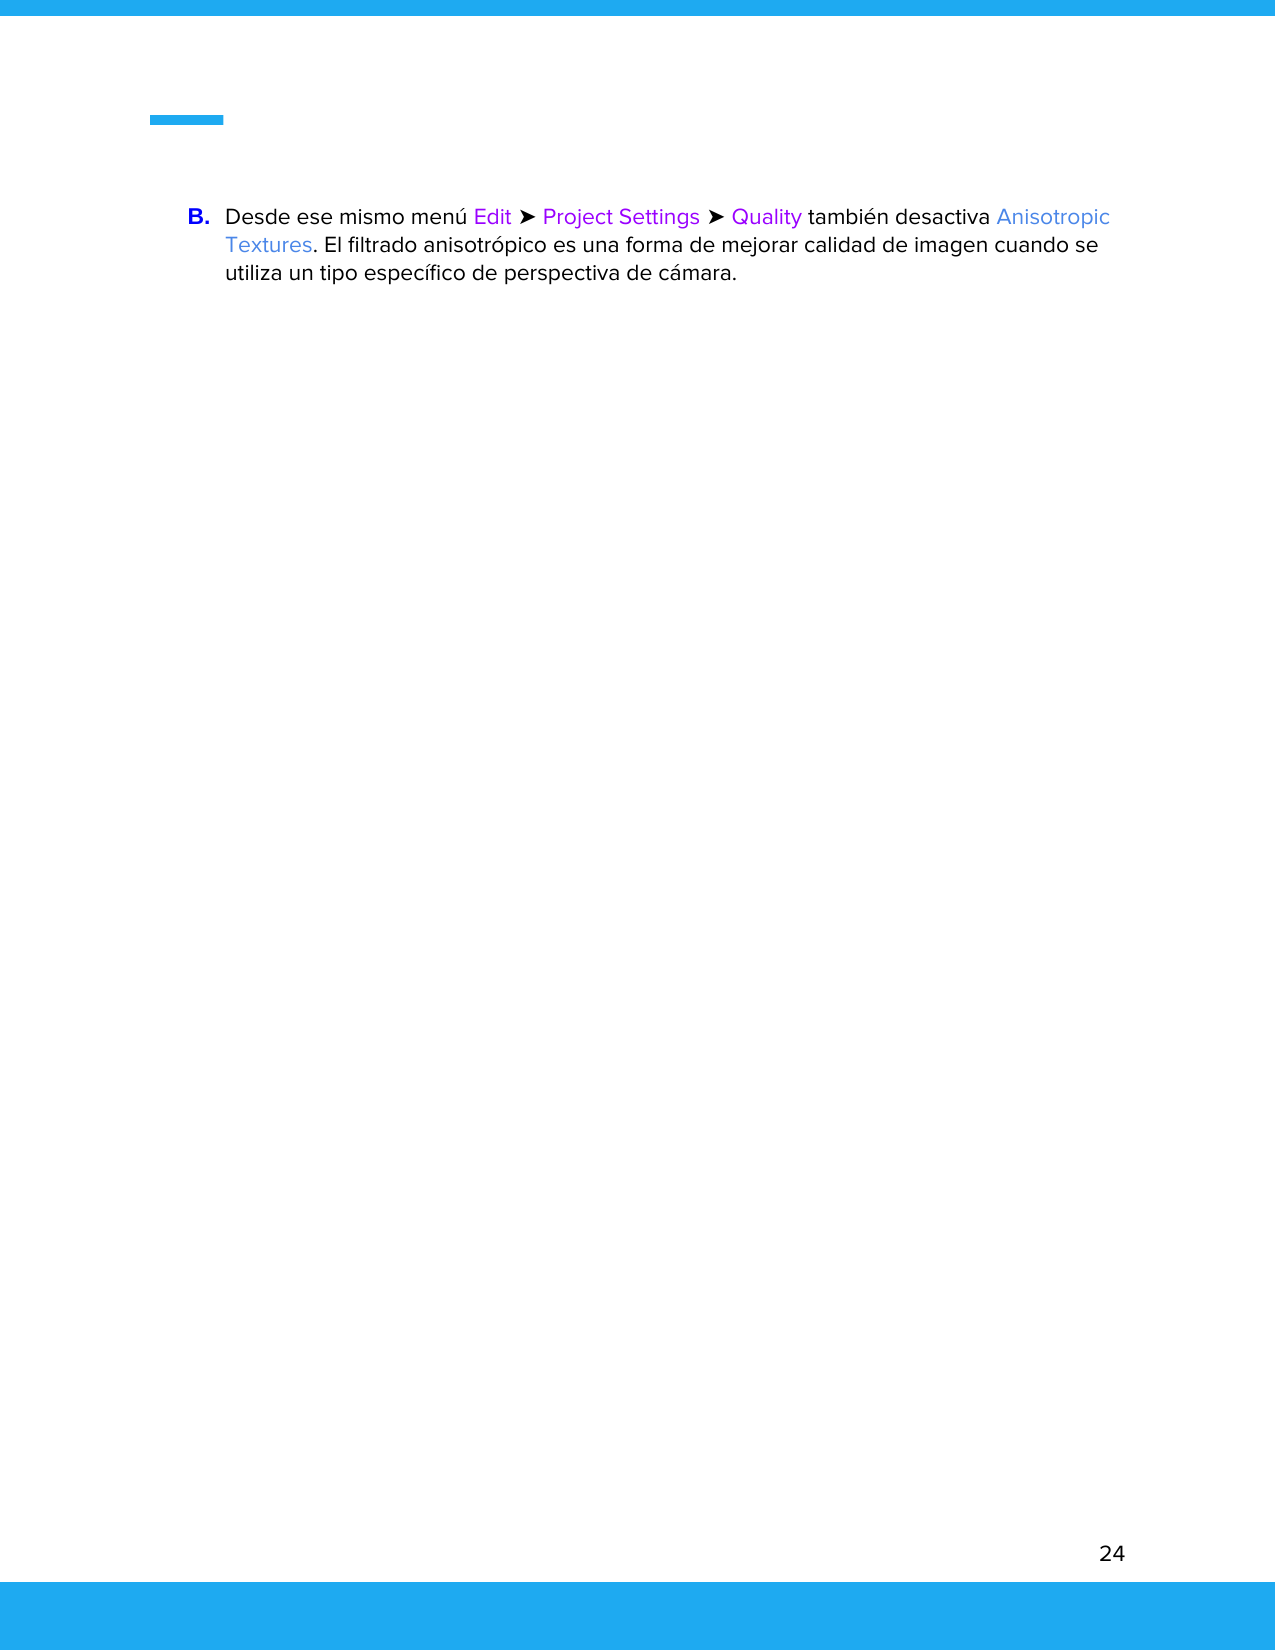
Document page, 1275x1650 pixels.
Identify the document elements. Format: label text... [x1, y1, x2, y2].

list Desde ese mismo menú Edit ➤ Project Settings ➤ Quality también desactiva Anisotropic Textures. El filtrado anisotrópico es una forma de mejorar calidad de imagen cuando se utiliza un tipo específico de perspectiva de cámara. [187, 200, 1125, 287]
picture [150, 115, 224, 125]
picture [0, 0, 1275, 16]
picture [0, 1582, 1275, 1650]
